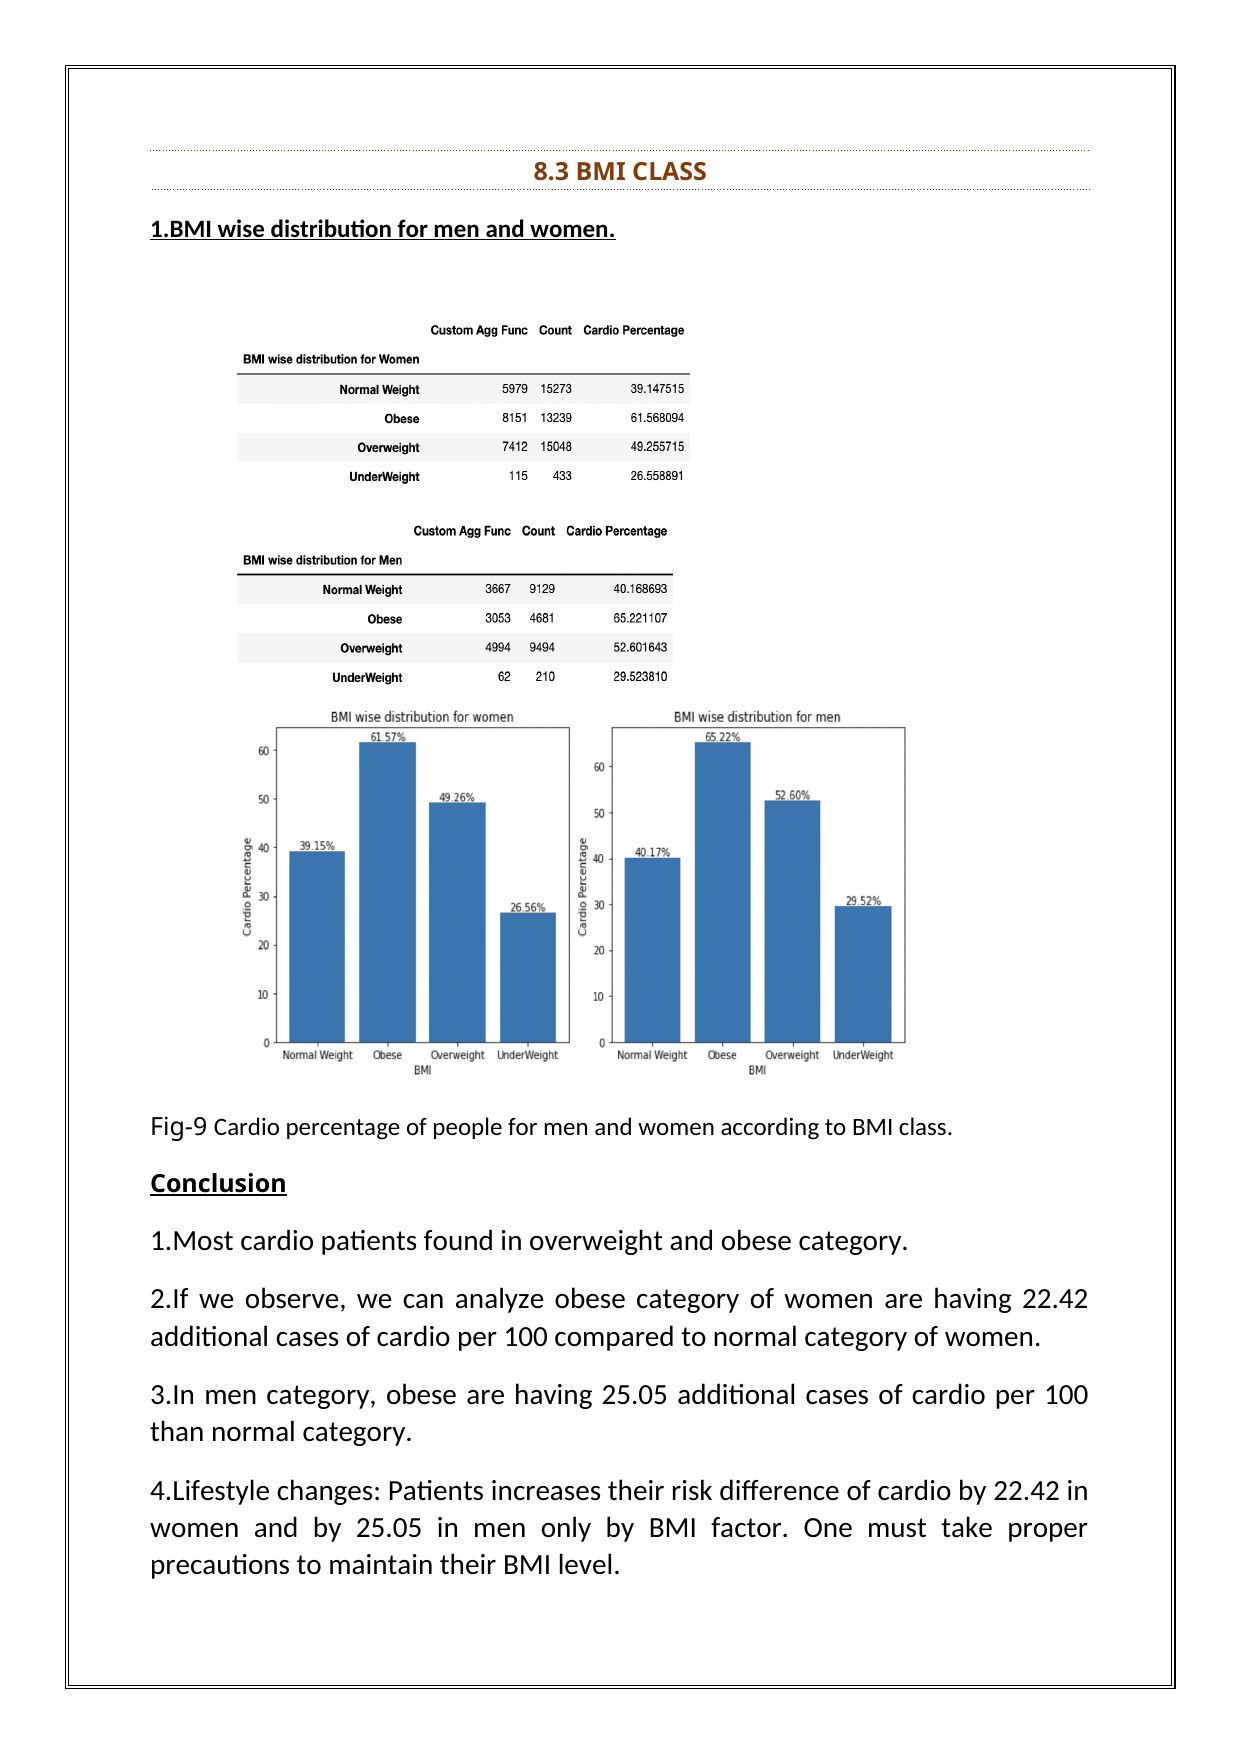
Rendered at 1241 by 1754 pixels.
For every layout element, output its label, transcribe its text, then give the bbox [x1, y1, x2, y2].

text 2.If we observe, we can analyze obese category of women are having 22.42 additional cases of cardio per 100 compared to normal category of women. [150, 1280, 1090, 1353]
text 3.In men category, obese are having 25.05 additional cases of cardio per 100 than normal category. [150, 1376, 1090, 1449]
text 1.BMI wise distribution for men and women. [150, 213, 1090, 243]
text Conclusion [150, 1166, 1090, 1200]
subtitle 8.3 BMI CLASS [150, 150, 1090, 190]
text 1.Most cardio patients found in overweight and obese category. [150, 1222, 1090, 1258]
text 4.Lifestyle changes: Patients increases their risk difference of cardio by 22.42 in women and by 25.05 in men only by BMI factor. One must take proper precautions to maintain their BMI level. [150, 1472, 1090, 1582]
picture [150, 318, 1106, 1087]
text Fig-9 Cardio percentage of people for men and women according to BMI class. [150, 1109, 1090, 1143]
